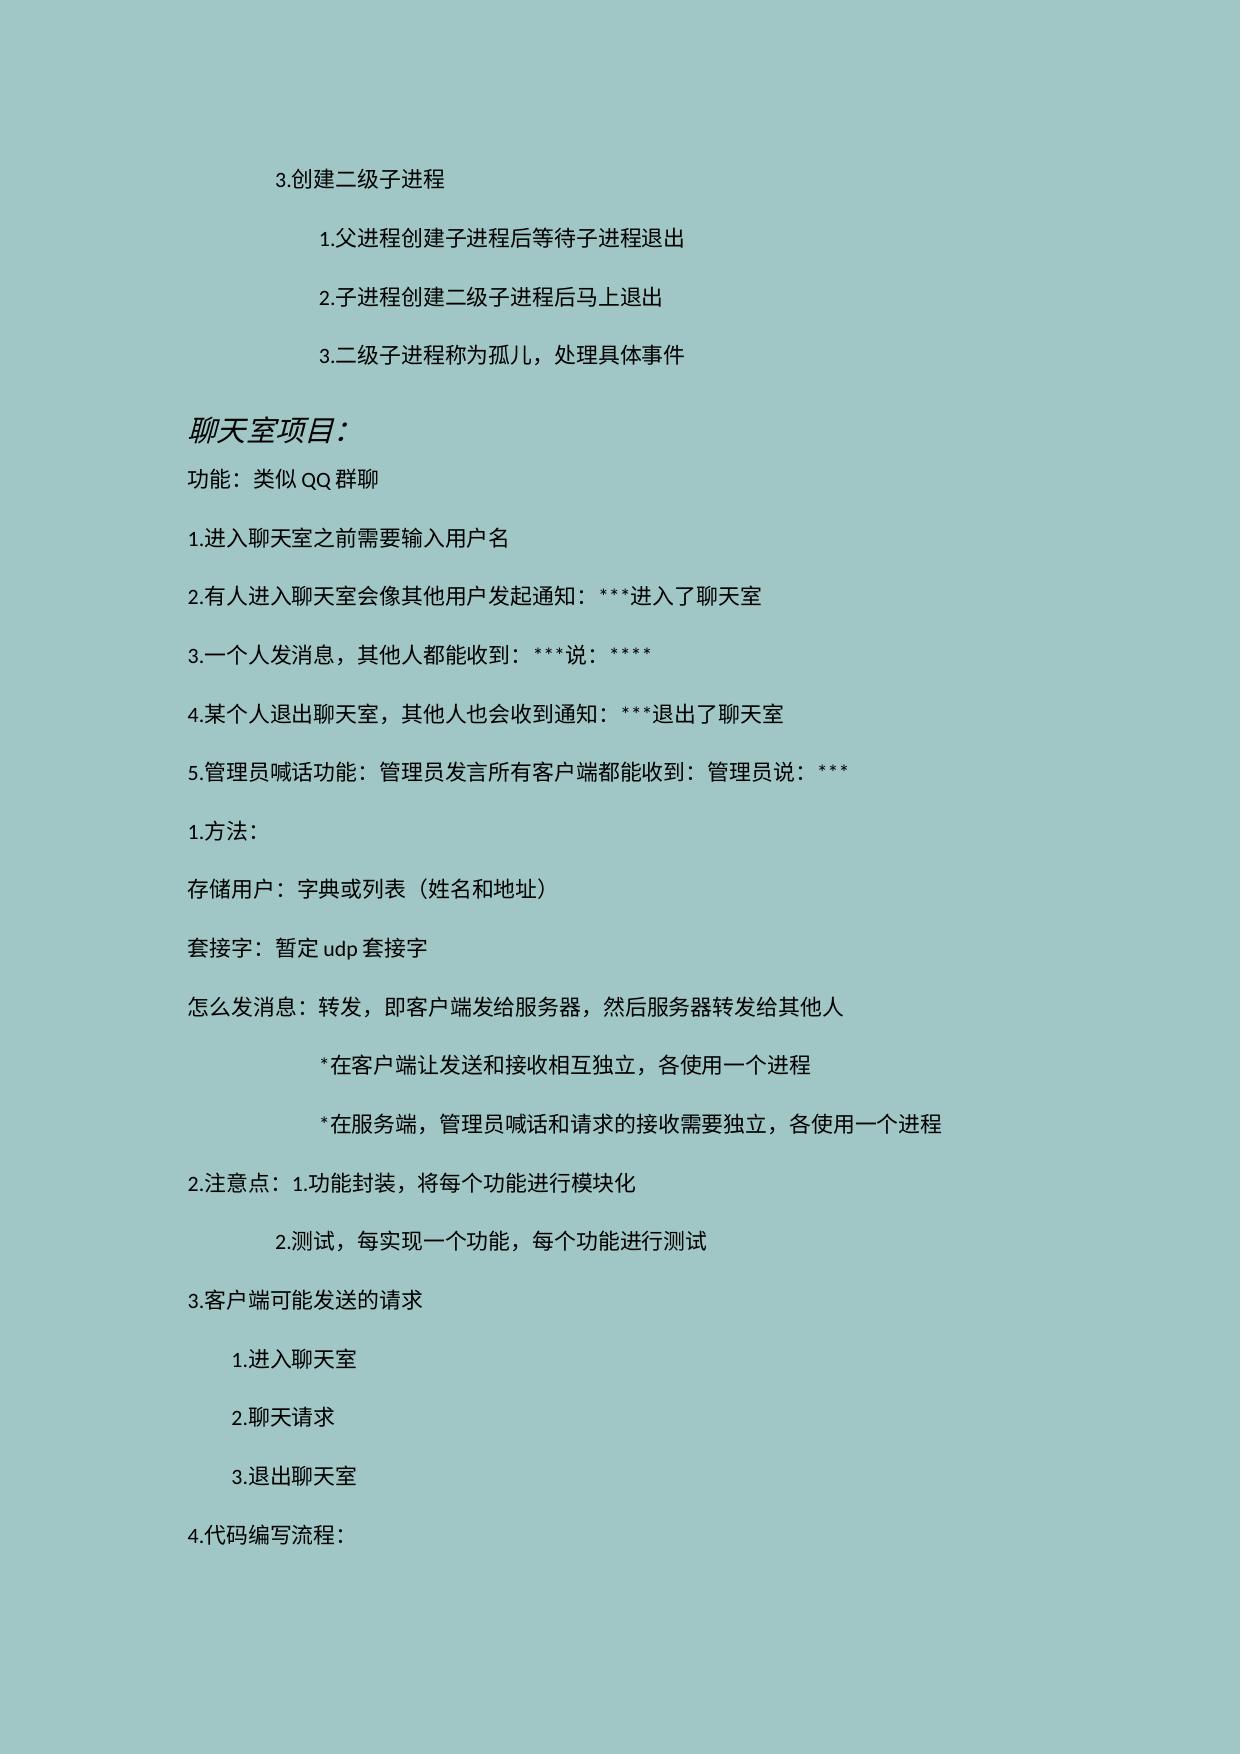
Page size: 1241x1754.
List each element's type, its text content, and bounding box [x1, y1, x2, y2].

list 1.父进程创建子进程后等待子进程退出 [231, 221, 1053, 253]
text 1.进入聊天室之前需要输入用户名 [187, 520, 1053, 553]
text 套接字：暂定udp套接字 [187, 931, 1053, 963]
text 3.客户端可能发送的请求 [187, 1283, 1053, 1315]
text 3.退出聊天室 [187, 1458, 1053, 1491]
list 3.二级子进程称为孤儿，处理具体事件 [231, 338, 1053, 370]
text 1.方法： [187, 813, 1053, 846]
text *在客户端让发送和接收相互独立，各使用一个进程 [319, 1048, 1053, 1081]
text *在服务端，管理员喊话和请求的接收需要独立，各使用一个进程 [319, 1107, 1053, 1139]
text 5.管理员喊话功能：管理员发言所有客户端都能收到：管理员说：*** [187, 755, 1053, 787]
list 3.创建二级子进程 [231, 162, 1053, 194]
text 存储用户：字典或列表（姓名和地址） [187, 872, 1053, 904]
text 1.进入聊天室 [187, 1341, 1053, 1374]
text 4.代码编写流程： [187, 1517, 1053, 1550]
text 4.某个人退出聊天室，其他人也会收到通知：***退出了聊天室 [187, 696, 1053, 729]
text 功能：类似QQ群聊 [187, 462, 1053, 494]
text 3.一个人发消息，其他人都能收到：***说：**** [187, 637, 1053, 670]
subtitle 聊天室项目： [187, 397, 1053, 462]
list 2.子进程创建二级子进程后马上退出 [231, 279, 1053, 312]
text 2.有人进入聊天室会像其他用户发起通知：***进入了聊天室 [187, 579, 1053, 611]
text 2.聊天请求 [187, 1400, 1053, 1432]
text 2.注意点：1.功能封装，将每个功能进行模块化 [187, 1165, 1053, 1198]
text 怎么发消息：转发，即客户端发给服务器，然后服务器转发给其他人 [187, 989, 1053, 1022]
text 2.测试，每实现一个功能，每个功能进行测试 [187, 1224, 1053, 1256]
